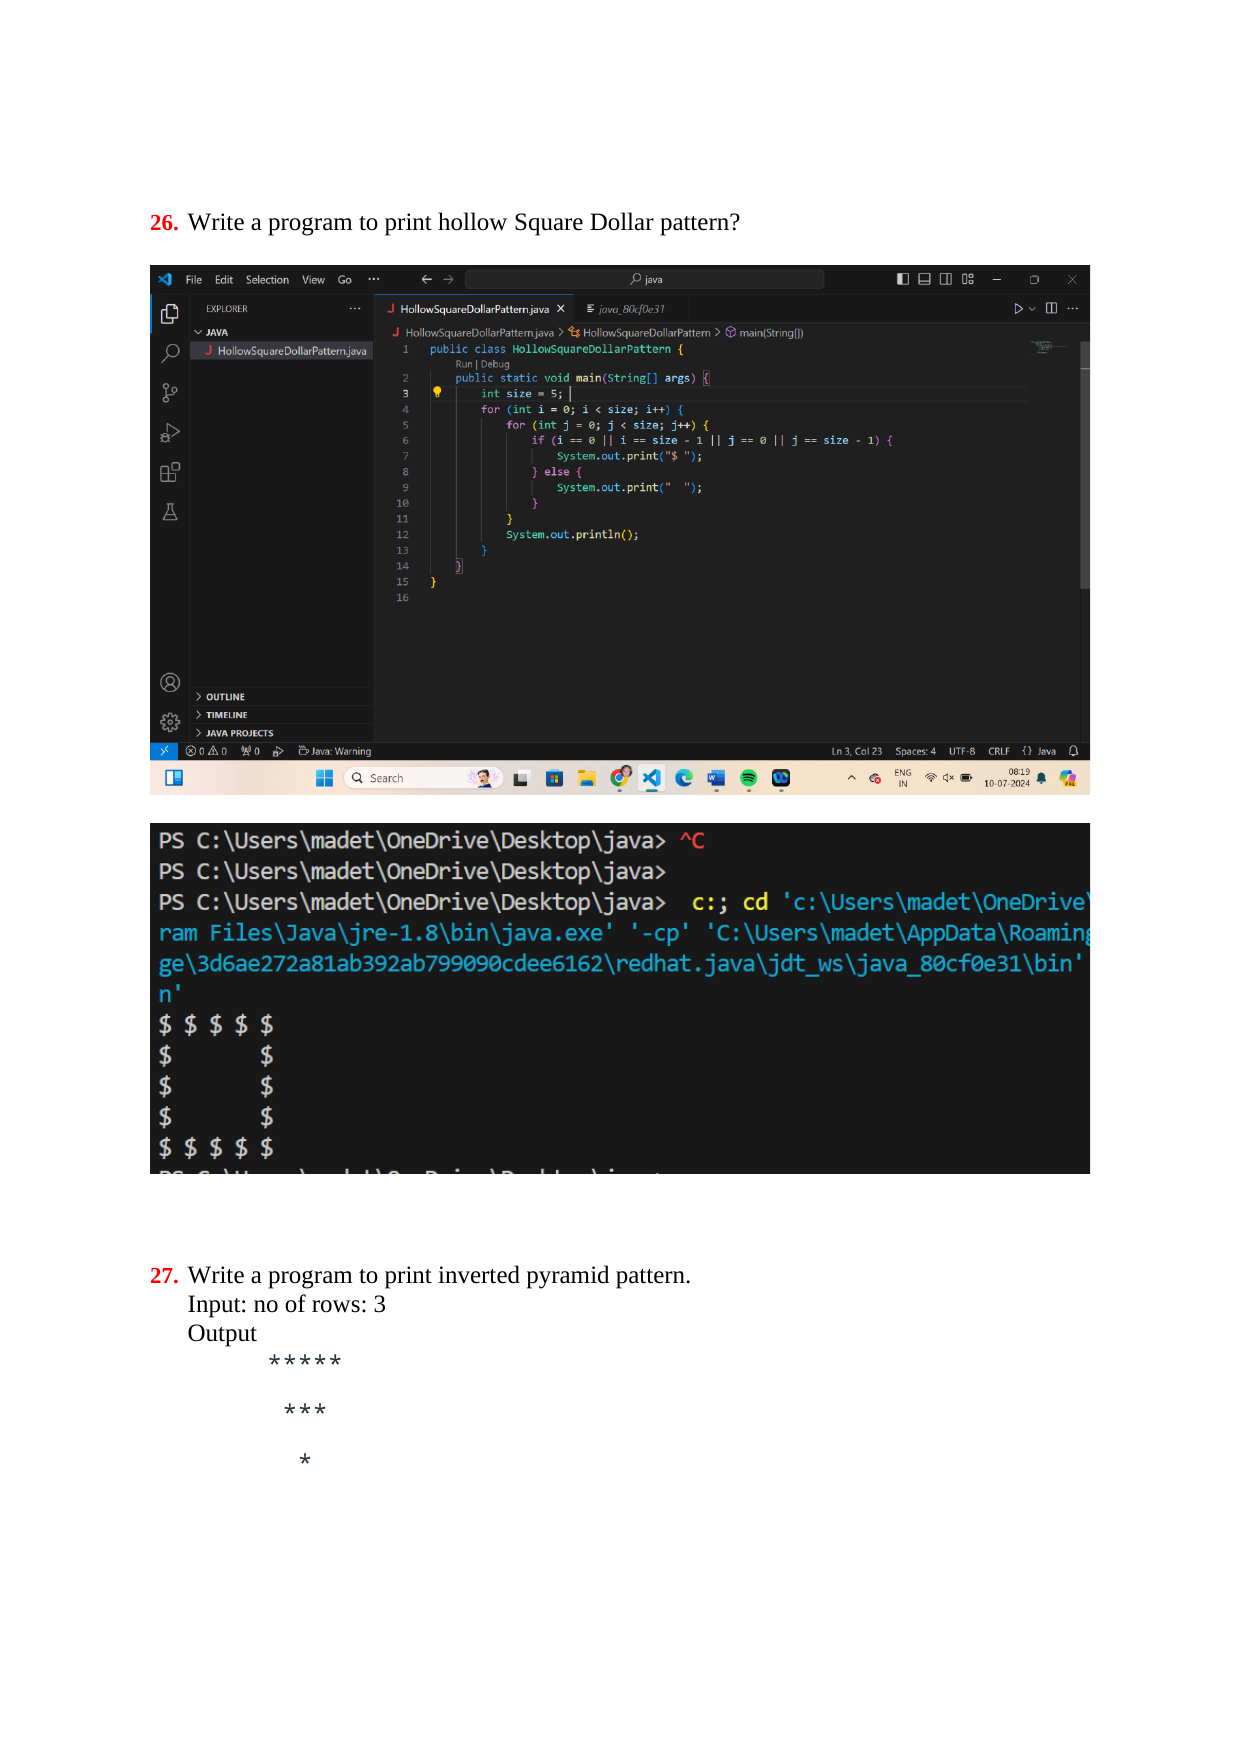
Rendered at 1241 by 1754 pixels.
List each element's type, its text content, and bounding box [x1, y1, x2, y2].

text ***** [206, 1346, 1090, 1380]
text *** [206, 1396, 1090, 1430]
list Output [187, 1318, 1090, 1346]
picture [150, 265, 1091, 795]
list Write a program to print hollow Square Dollar pattern? [150, 207, 1090, 236]
list Write a program to print inverted pyramid pattern. [150, 1260, 1090, 1289]
list Input: no of rows: 3 [187, 1289, 1090, 1318]
text * [206, 1446, 1090, 1480]
picture [150, 823, 1091, 1174]
